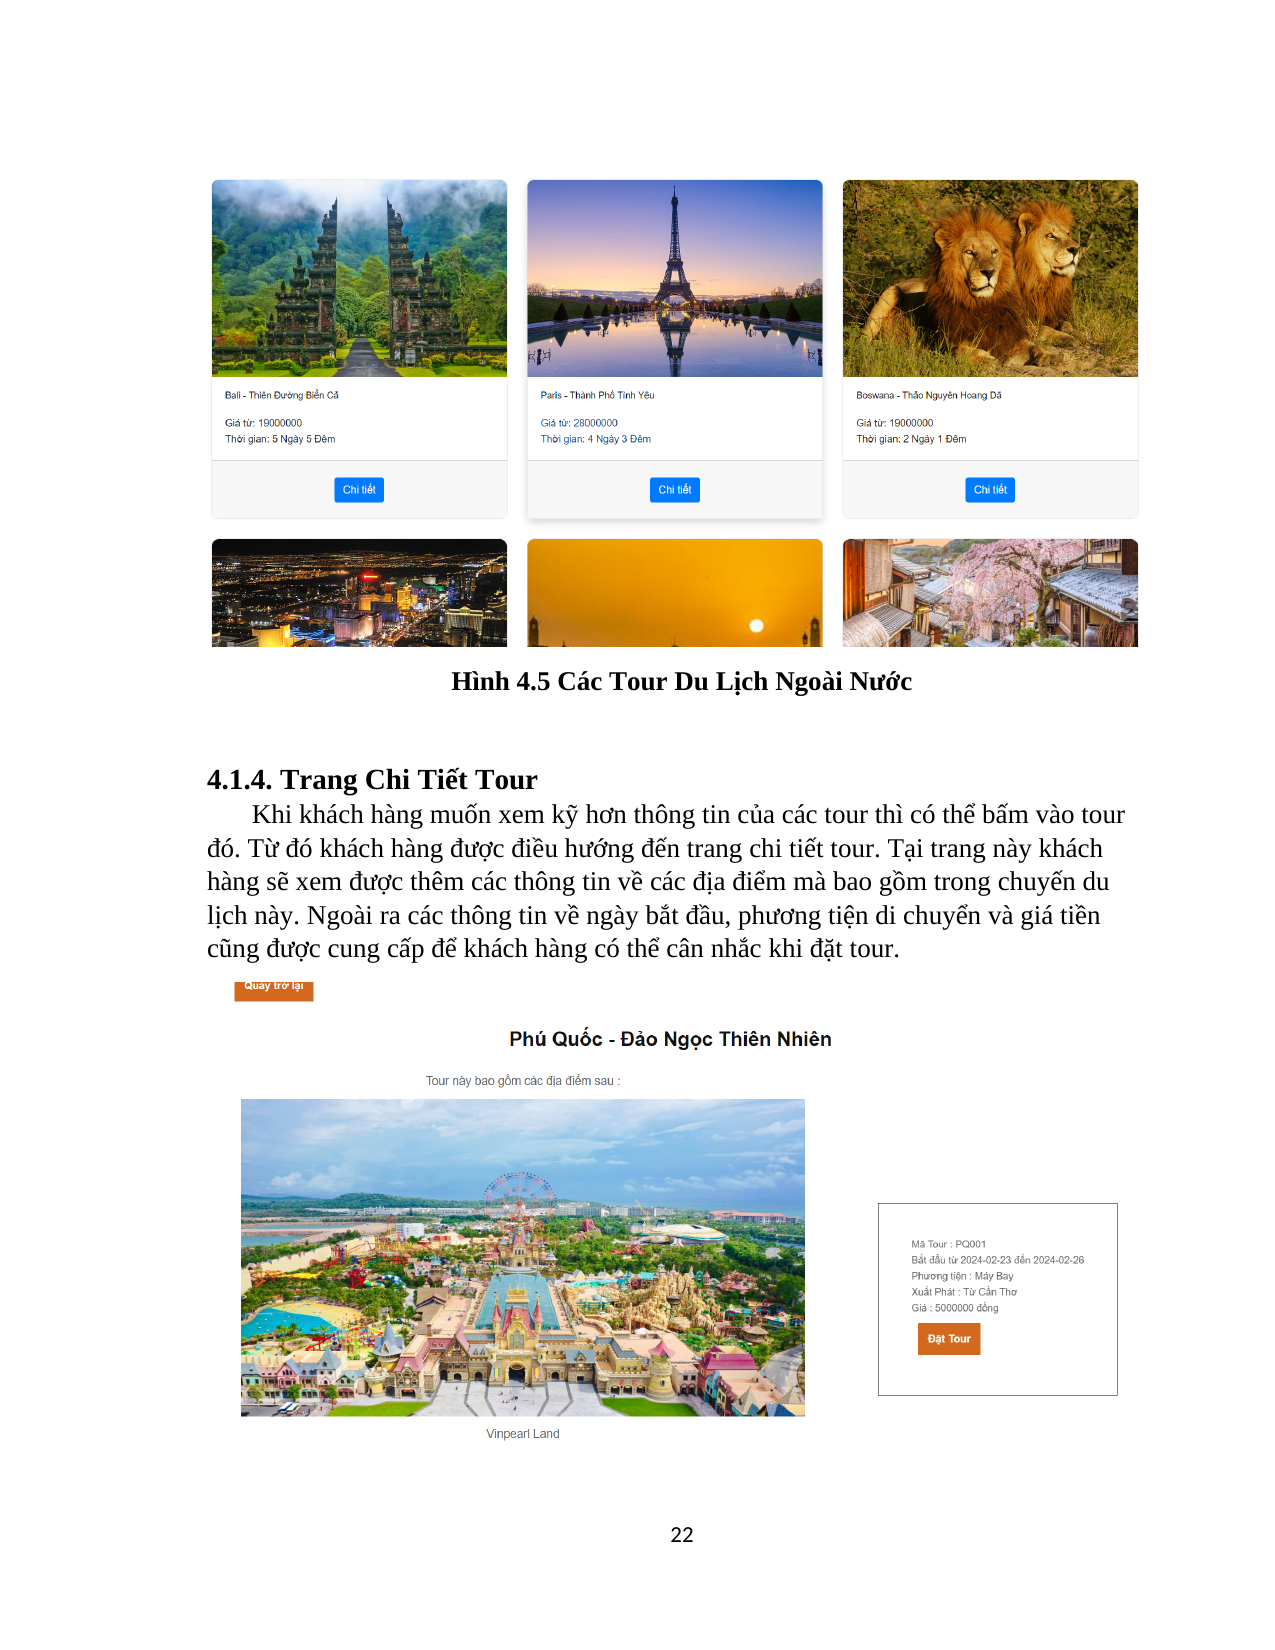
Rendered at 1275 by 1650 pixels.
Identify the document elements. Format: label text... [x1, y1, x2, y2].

subtitle 4.1.4. Trang Chi Tiết Tour [207, 762, 1157, 796]
text Khi khách hàng muốn xem kỹ hơn thông tin của các tour thì có thể bấm vào tour đó. Từ đó khách hàng được điều hướng đến trang chi tiết tour. Tại trang này khách hàng sẽ xem được thêm các thông tin về các địa điểm mà bao gồm trong chuyến du lịch này. Ngoài ra các thông tin về ngày bắt đầu, phương tiện di chuyển và giá tiền cũng được cung cấp để khách hàng có thể cân nhắc khi đặt tour. [207, 798, 1157, 963]
text Hình 4.5 Các Tour Du Lịch Ngoài Nước [207, 665, 1157, 696]
picture [206, 177, 1157, 647]
picture [206, 982, 1157, 1444]
